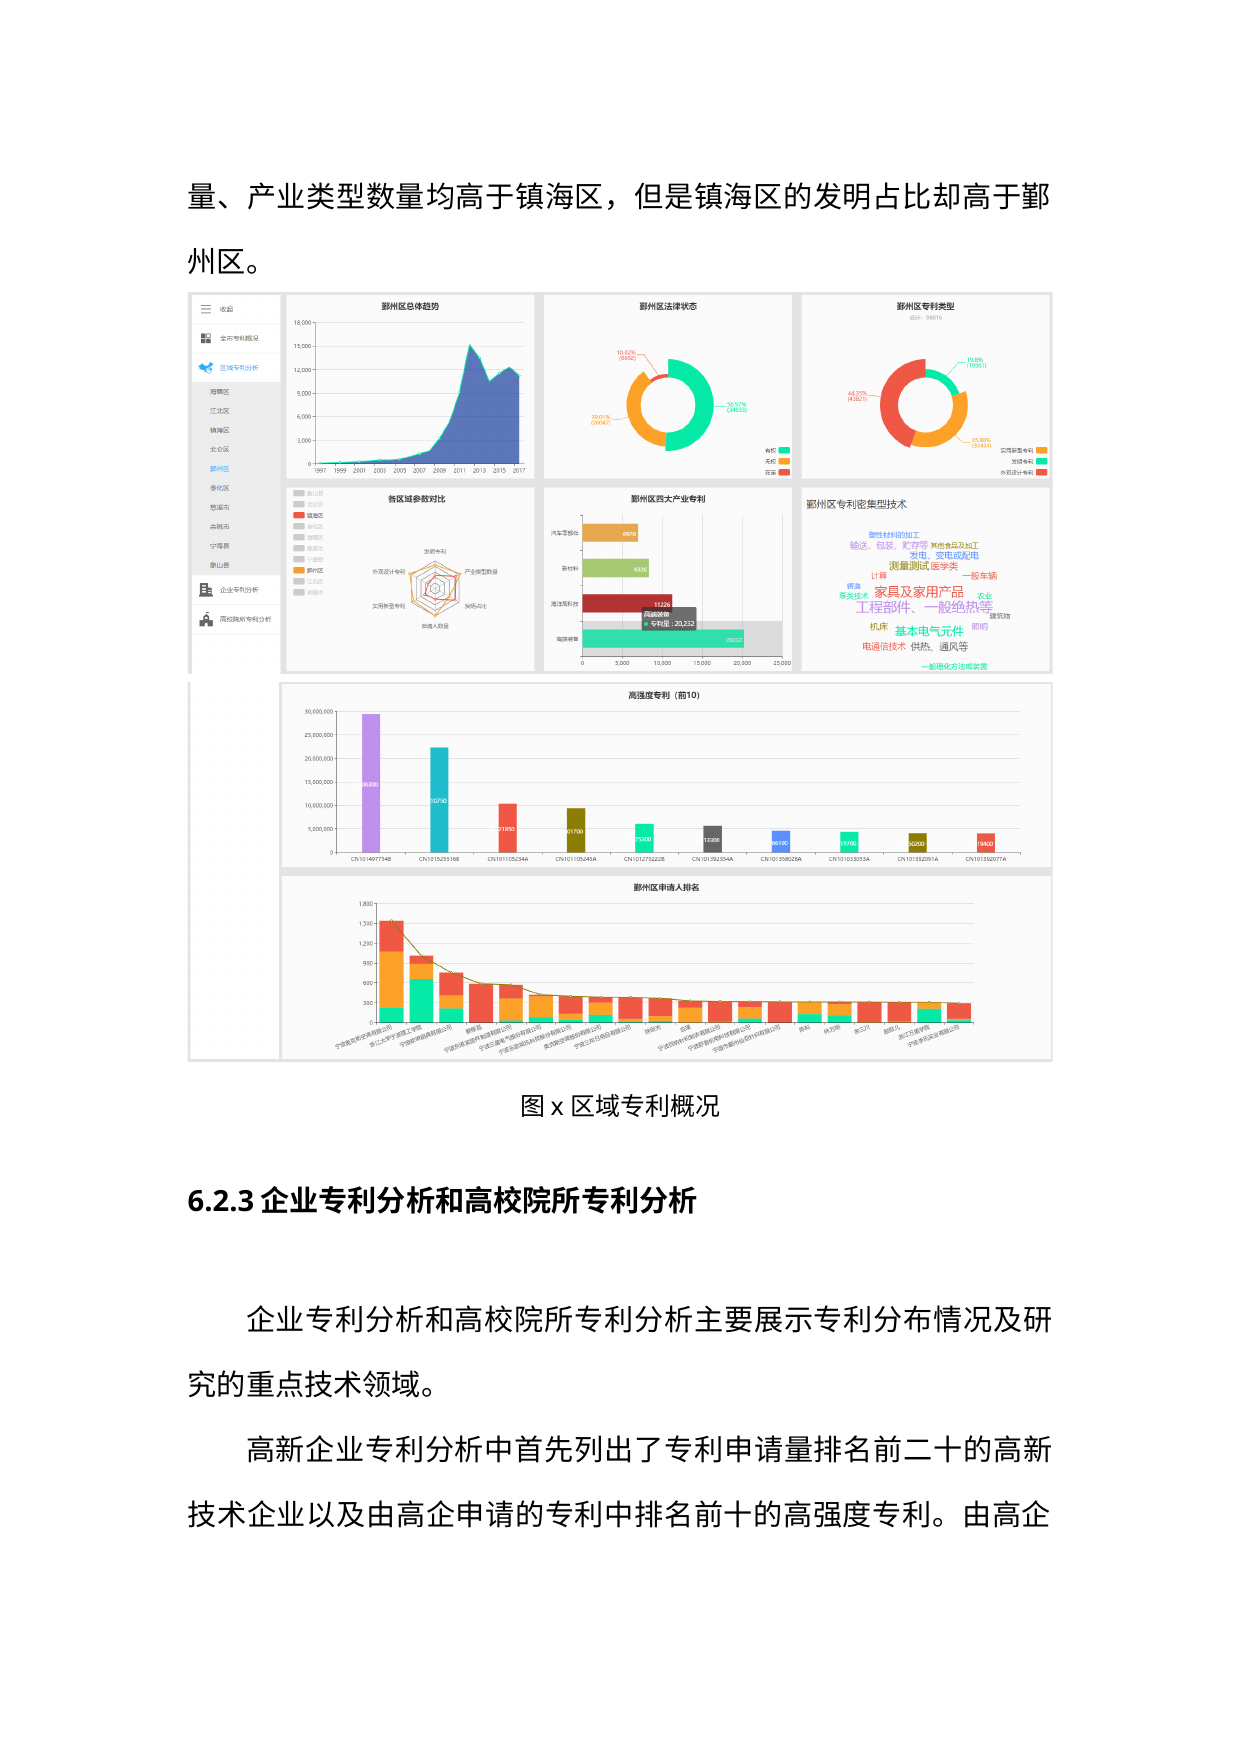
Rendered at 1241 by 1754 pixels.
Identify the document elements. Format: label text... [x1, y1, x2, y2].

text 图x 区域专利概况 [187, 1072, 1053, 1137]
text 企业专利分析和高校院所专利分析主要展示专利分布情况及研究的重点技术领域。 [187, 1285, 1053, 1415]
picture [187, 292, 1053, 674]
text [187, 162, 1053, 292]
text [187, 1415, 1053, 1545]
subtitle 6.2.3企业专利分析和高校院所专利分析 [187, 1166, 1053, 1231]
picture [187, 682, 1053, 1062]
